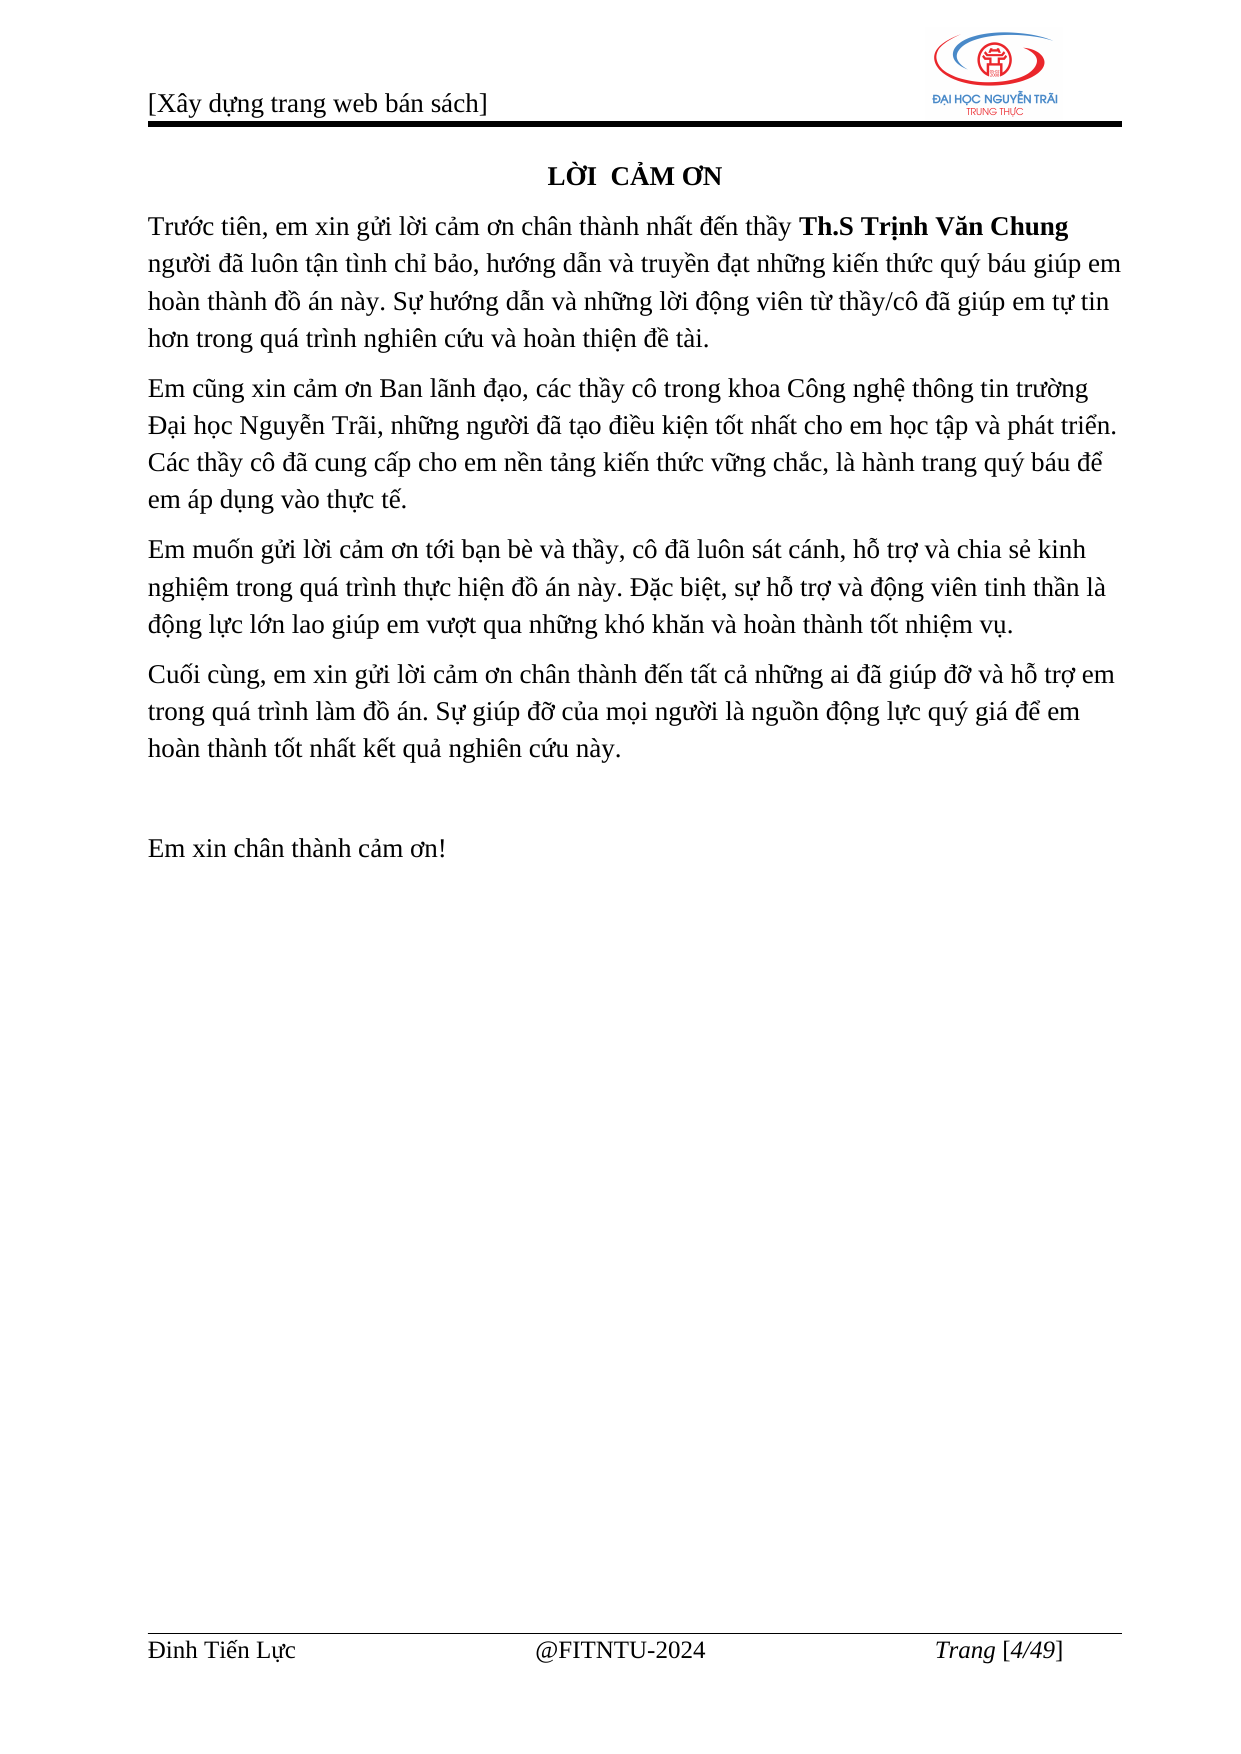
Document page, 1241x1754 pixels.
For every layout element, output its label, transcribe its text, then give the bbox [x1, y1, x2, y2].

text Cuối cùng, em xin gửi lời cảm ơn chân thành đến tất cả những ai đã giúp đỡ và hỗ trợ em trong quá trình làm đồ án. Sự giúp đỡ của mọi người là nguồn động lực quý giá để em hoàn thành tốt nhất kết quả nghiên cứu này. [148, 658, 1122, 763]
text Em xin chân thành cảm ơn! [148, 832, 1122, 863]
text Trước tiên, em xin gửi lời cảm ơn chân thành nhất đến thầy Th.S Trịnh Văn Chung người đã luôn tận tình chỉ bảo, hướng dẫn và truyền đạt những kiến thức quý báu giúp em hoàn thành đồ án này. Sự hướng dẫn và những lời động viên từ thầy/cô đã giúp em tự tin hơn trong quá trình nghiên cứu và hoàn thiện đề tài. [148, 210, 1122, 353]
text Em cũng xin cảm ơn Ban lãnh đạo, các thầy cô trong khoa Công nghệ thông tin trường Đại học Nguyễn Trãi, những người đã tạo điều kiện tốt nhất cho em học tập và phát triển. Các thầy cô đã cung cấp cho em nền tảng kiến thức vững chắc, là hành trang quý báu để em áp dụng vào thực tế. [148, 372, 1122, 515]
text Lời cảm ơn [148, 160, 1122, 191]
text Em muốn gửi lời cảm ơn tới bạn bè và thầy, cô đã luôn sát cánh, hỗ trợ và chia sẻ kinh nghiệm trong quá trình thực hiện đồ án này. Đặc biệt, sự hỗ trợ và động viên tinh thần là động lực lớn lao giúp em vượt qua những khó khăn và hoàn thành tốt nhiệm vụ. [148, 533, 1122, 639]
picture [925, 27, 1064, 120]
